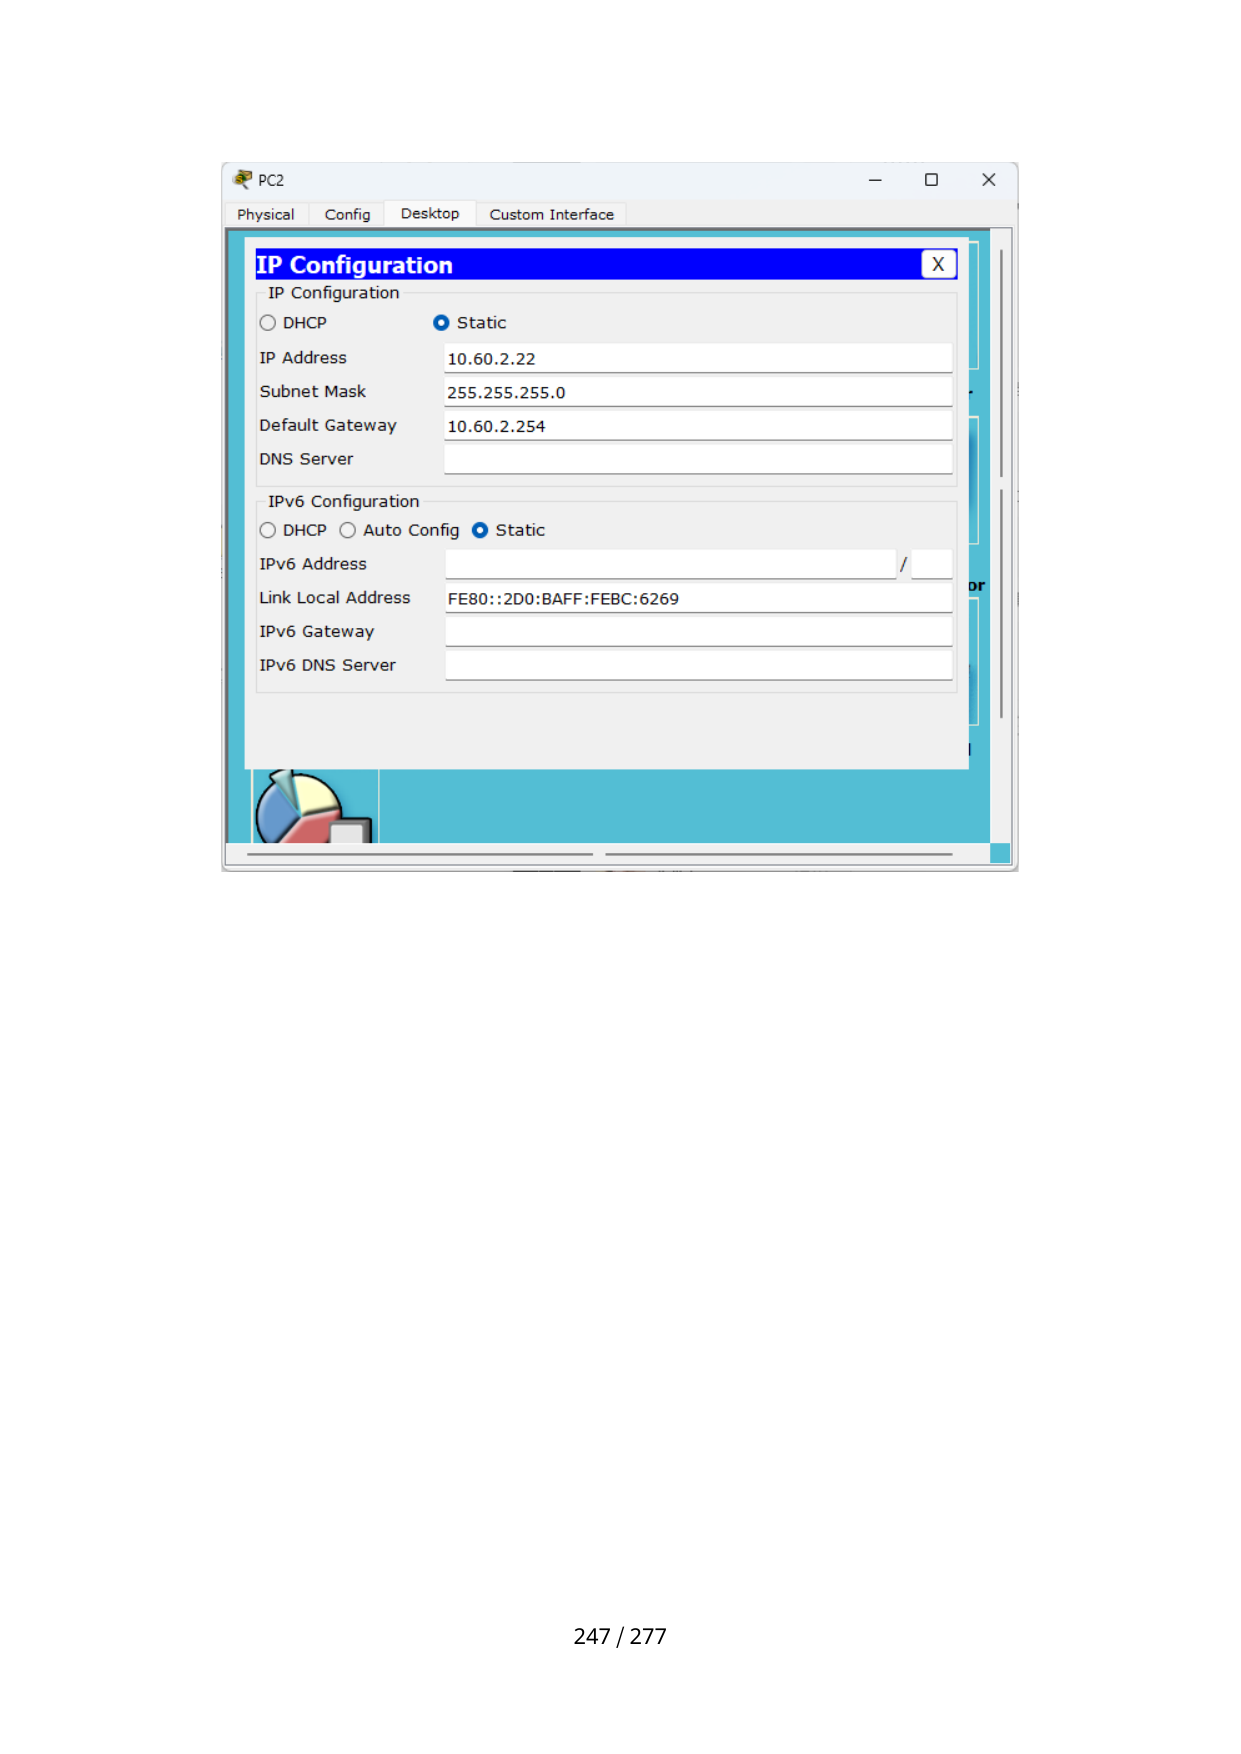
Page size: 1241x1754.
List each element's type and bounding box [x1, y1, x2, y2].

picture [221, 162, 1019, 872]
